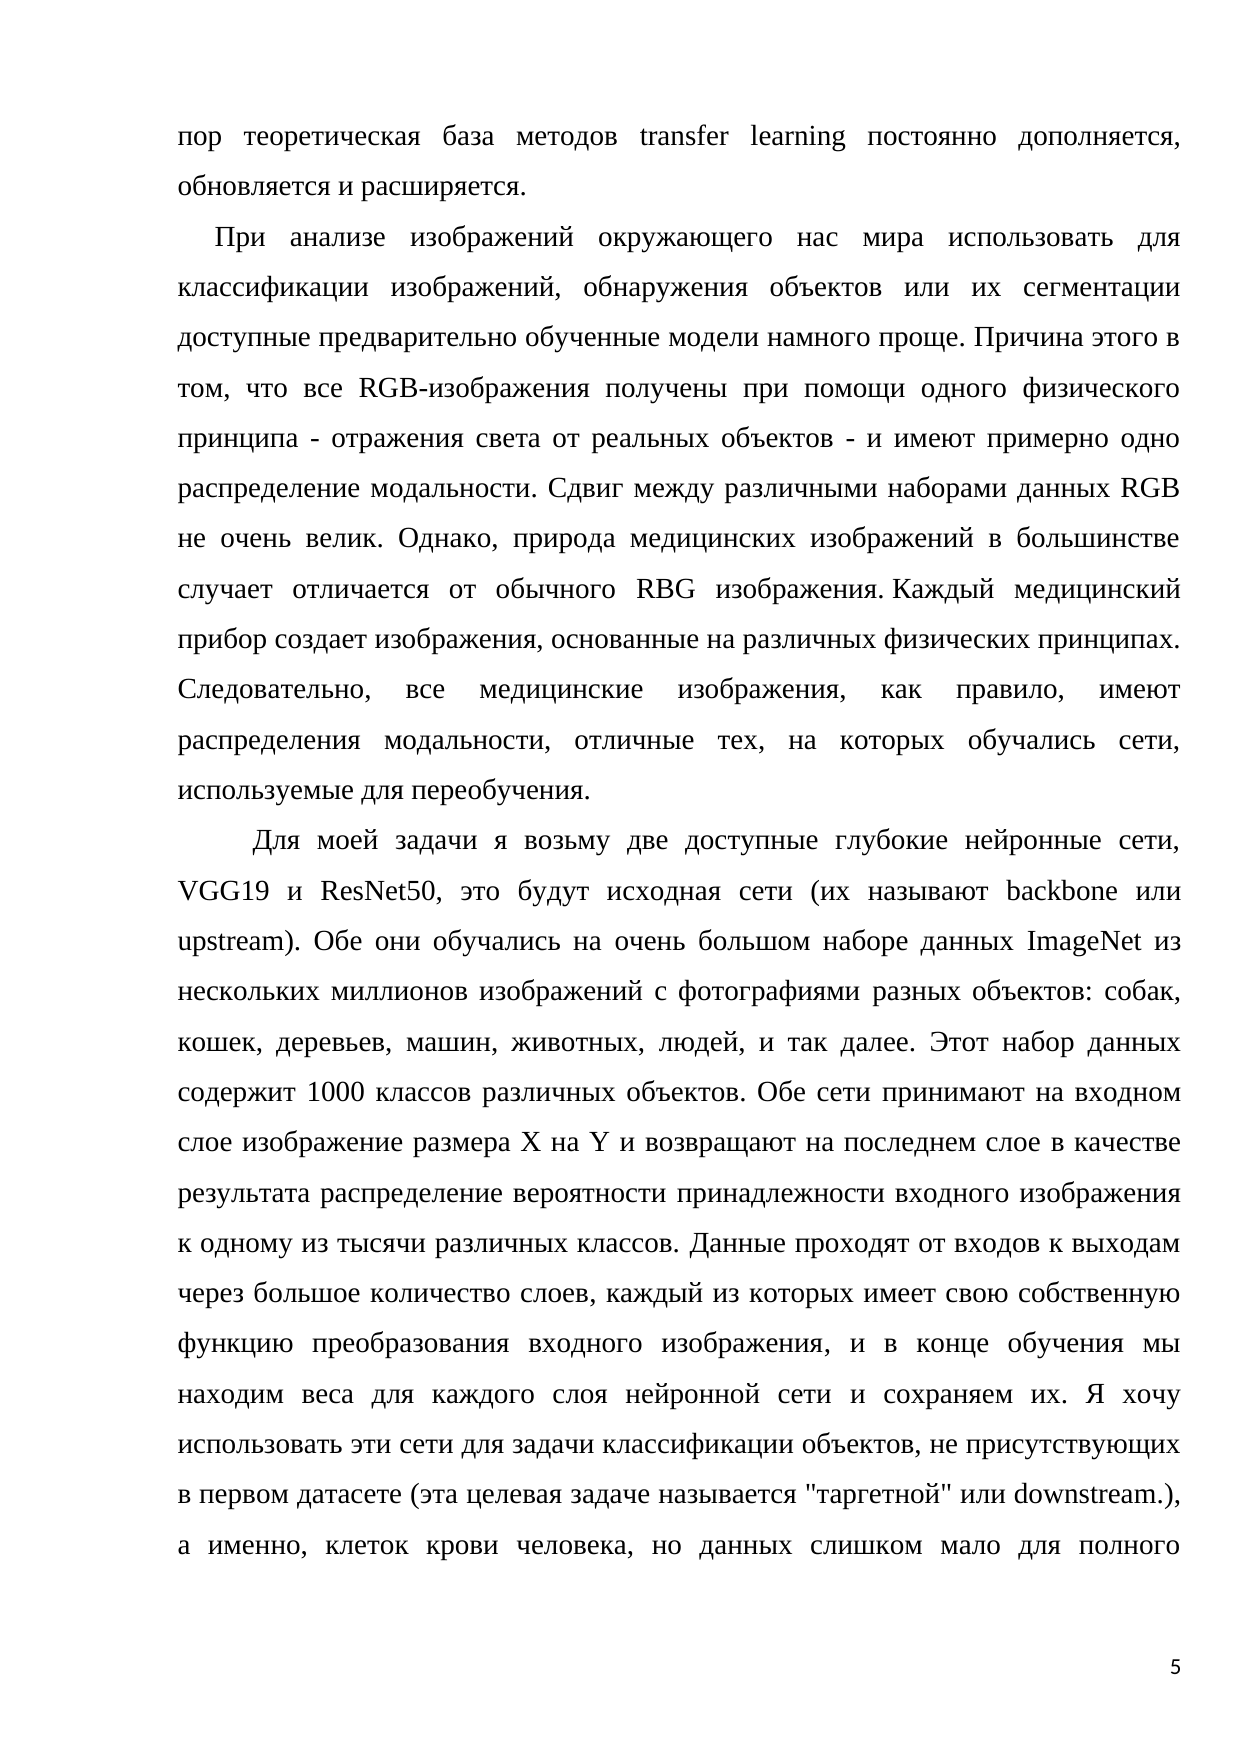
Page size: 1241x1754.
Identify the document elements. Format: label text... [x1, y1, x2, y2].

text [177, 822, 1181, 1560]
text При анализе изображений окружающего нас мира использовать для классификации изображений, обнаружения объектов или их сегментации доступные предварительно обученные модели намного проще. Причина этого в том, что все RGB-изображения получены при помощи одного физического принципа - отражения света от реальных объектов - и имеют примерно одно распределение модальности. Сдвиг между различными наборами данных RGB не очень велик. Однако, природа медицинских изображений в большинстве случает отличается от обычного RBG изображения. Каждый медицинский прибор создает изображения, основанные на различных физических принципах. Следовательно, все медицинские изображения, как правило, имеют распределения модальности, отличные тех, на которых обучались сети, используемые для переобучения. [177, 219, 1181, 806]
text пор теоретическая база методов transfer learning постоянно дополняется, обновляется и расширяется. [177, 118, 1181, 202]
